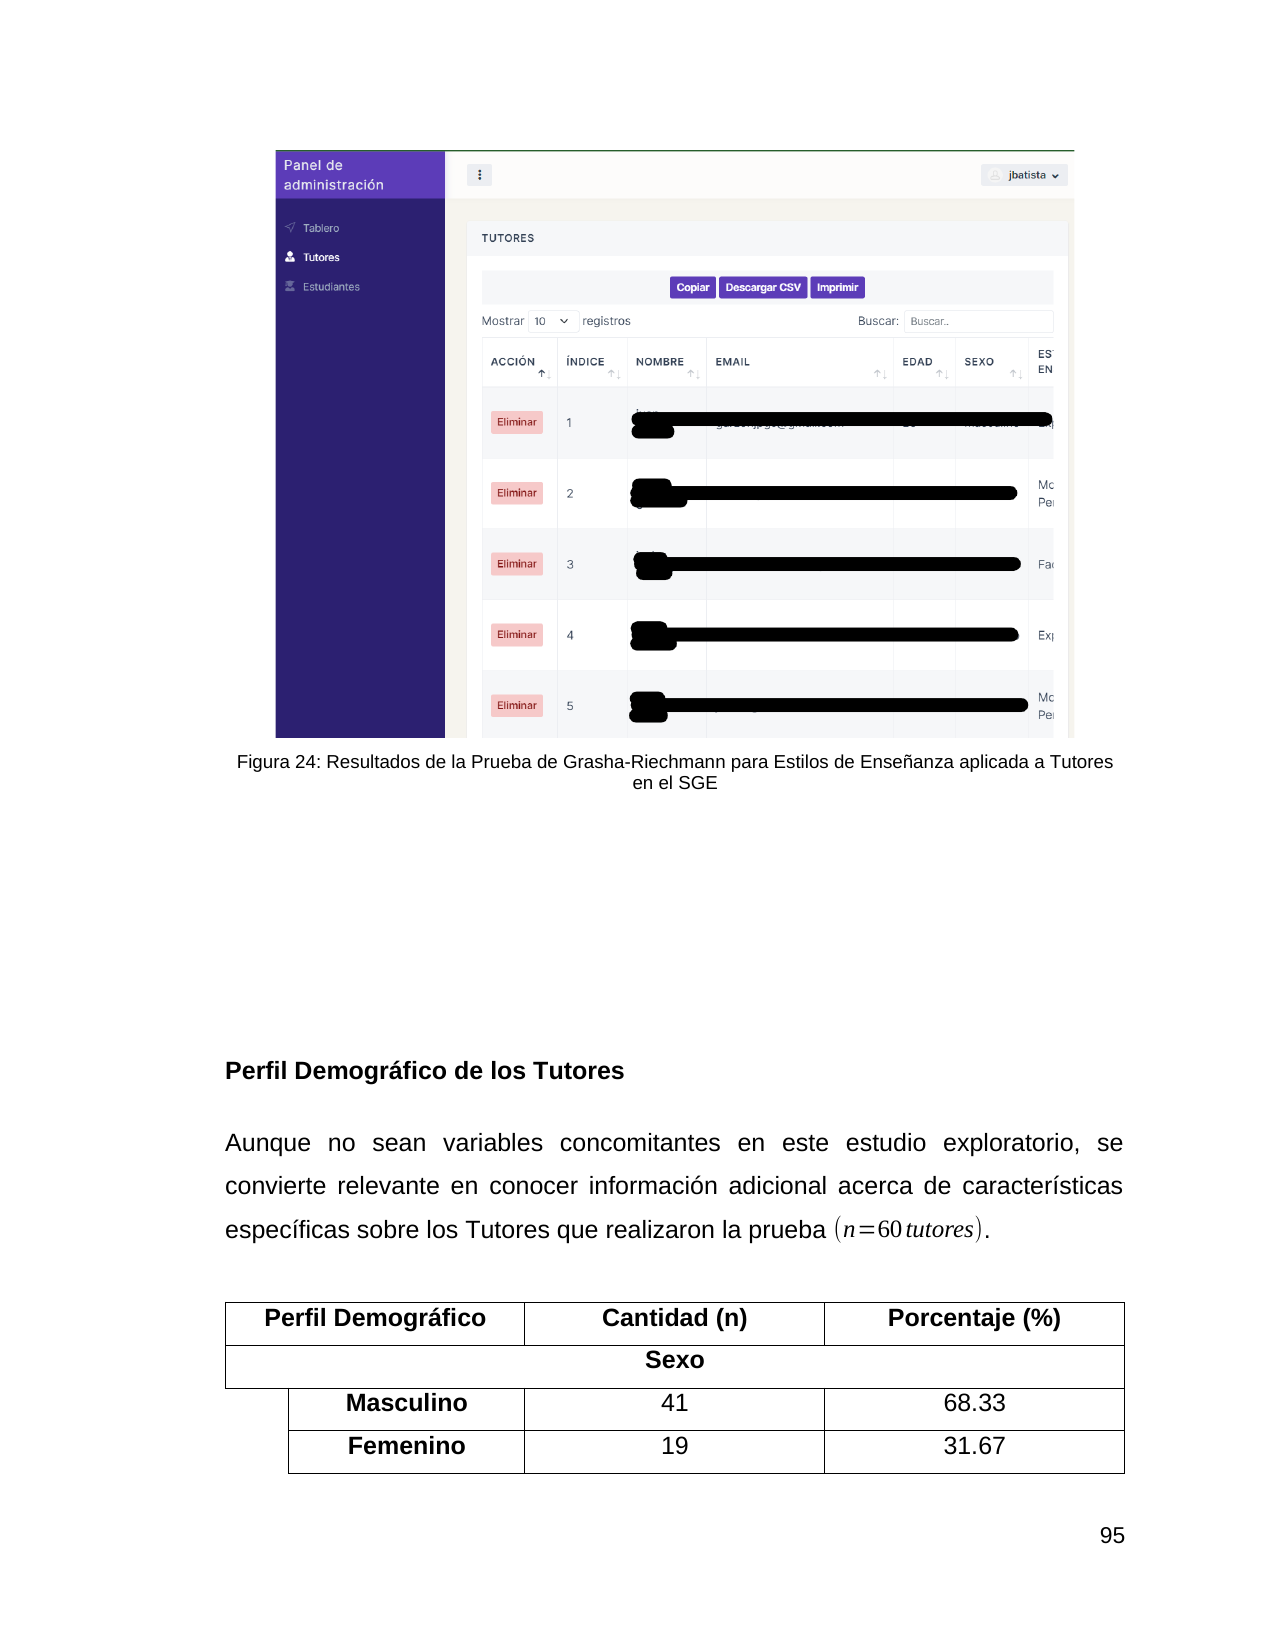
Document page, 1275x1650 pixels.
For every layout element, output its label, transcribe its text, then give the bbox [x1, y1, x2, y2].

text Figura 24: Resultados de la Prueba de Grasha-Riechmann para Estilos de Enseñanza aplicada a Tutores en el SGE [225, 751, 1125, 794]
table_cell 68.33 [825, 1389, 1124, 1430]
table_cell 19 [525, 1431, 824, 1473]
picture [275, 150, 1075, 738]
table_cell 41 [525, 1389, 824, 1430]
subtitle Perfil Demográfico de los Tutores [225, 1056, 1125, 1085]
table_cell Femenino [289, 1431, 524, 1473]
table_header Porcentaje (%) [825, 1303, 1124, 1344]
table_cell 31.67 [825, 1431, 1124, 1473]
table_header Cantidad (n) [525, 1303, 824, 1344]
table_cell Sexo [226, 1346, 1124, 1387]
table_cell Masculino [289, 1389, 524, 1430]
text Aunque no sean variables concomitantes en este estudio exploratorio, se convierte relevante en conocer información adicional acerca de características específicas sobre los Tutores que realizaron la prueba . [225, 1128, 1125, 1244]
table_header Perfil Demográfico [226, 1303, 524, 1344]
